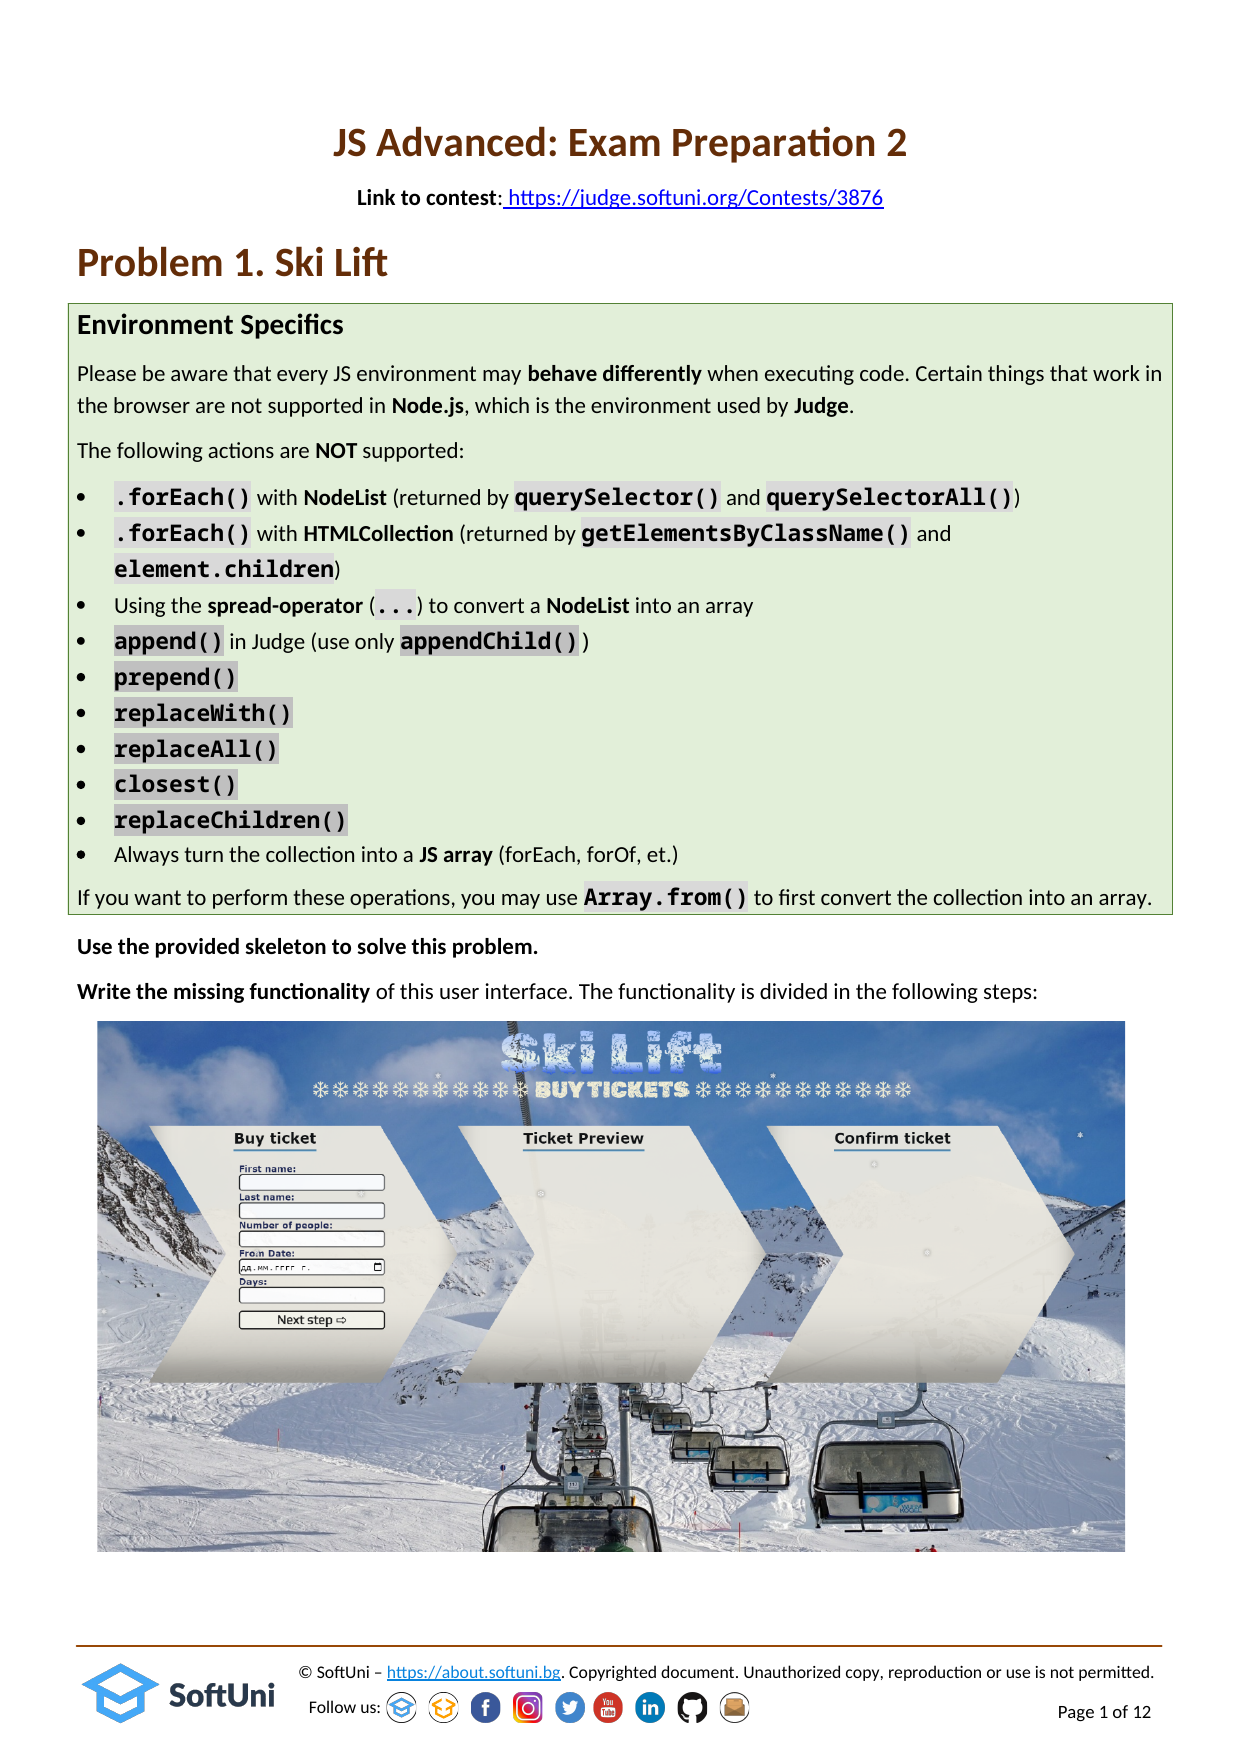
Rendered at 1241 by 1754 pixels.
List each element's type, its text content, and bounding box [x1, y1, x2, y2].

picture [593, 1692, 623, 1723]
list append() in Judge (use only appendChild()) [69, 622, 1172, 656]
list prepend() [69, 657, 1172, 692]
text The following actions are NOT supported: [69, 433, 1172, 464]
picture [656, 1714, 665, 1723]
picture [635, 1692, 644, 1701]
text If you want to perform these operations, you may use Array.from() to first convert the collection into an array. [69, 878, 1172, 914]
picture [656, 1692, 665, 1701]
list replaceWith() [69, 693, 1172, 728]
picture [97, 1021, 1126, 1552]
picture [513, 1692, 543, 1723]
picture [555, 1692, 585, 1723]
picture [677, 1692, 708, 1723]
picture [75, 1658, 281, 1729]
list replaceChildren() [69, 801, 1172, 836]
picture [428, 1692, 459, 1723]
text Please be aware that every JS environment may behave differently when executing code. Certain things that work in the browser are not supported in Node.js, which is the environment used by Judge. [69, 356, 1172, 419]
text Environment Specifics [69, 304, 1172, 342]
picture [386, 1692, 417, 1723]
list Always turn the collection into a JS array (forEach, forOf, et.) [69, 837, 1172, 868]
picture [719, 1692, 750, 1723]
list closest() [69, 765, 1172, 800]
text Problem 1. Ski Lift [77, 236, 1163, 287]
picture [635, 1714, 644, 1723]
text Write the missing functionality of this user interface. The functionality is divided in the following steps: [77, 977, 1163, 1005]
list .forEach() with NodeList (returned by querySelector() and querySelectorAll()) [69, 478, 1172, 512]
subtitle JS Advanced: Exam Preparation 2 [77, 116, 1163, 167]
picture [471, 1692, 501, 1723]
list replaceAll() [69, 729, 1172, 764]
text Use the provided skeleton to solve this problem. [77, 932, 1163, 960]
text Link to contest: https://judge.softuni.org/Contests/3876 [77, 183, 1163, 211]
list .forEach() with HTMLCollection (returned by getElementsByClassName() and element.children) [69, 514, 1172, 584]
list Using the spread-operator (...) to convert a NodeList into an array [69, 586, 1172, 620]
picture [649, 1705, 658, 1714]
